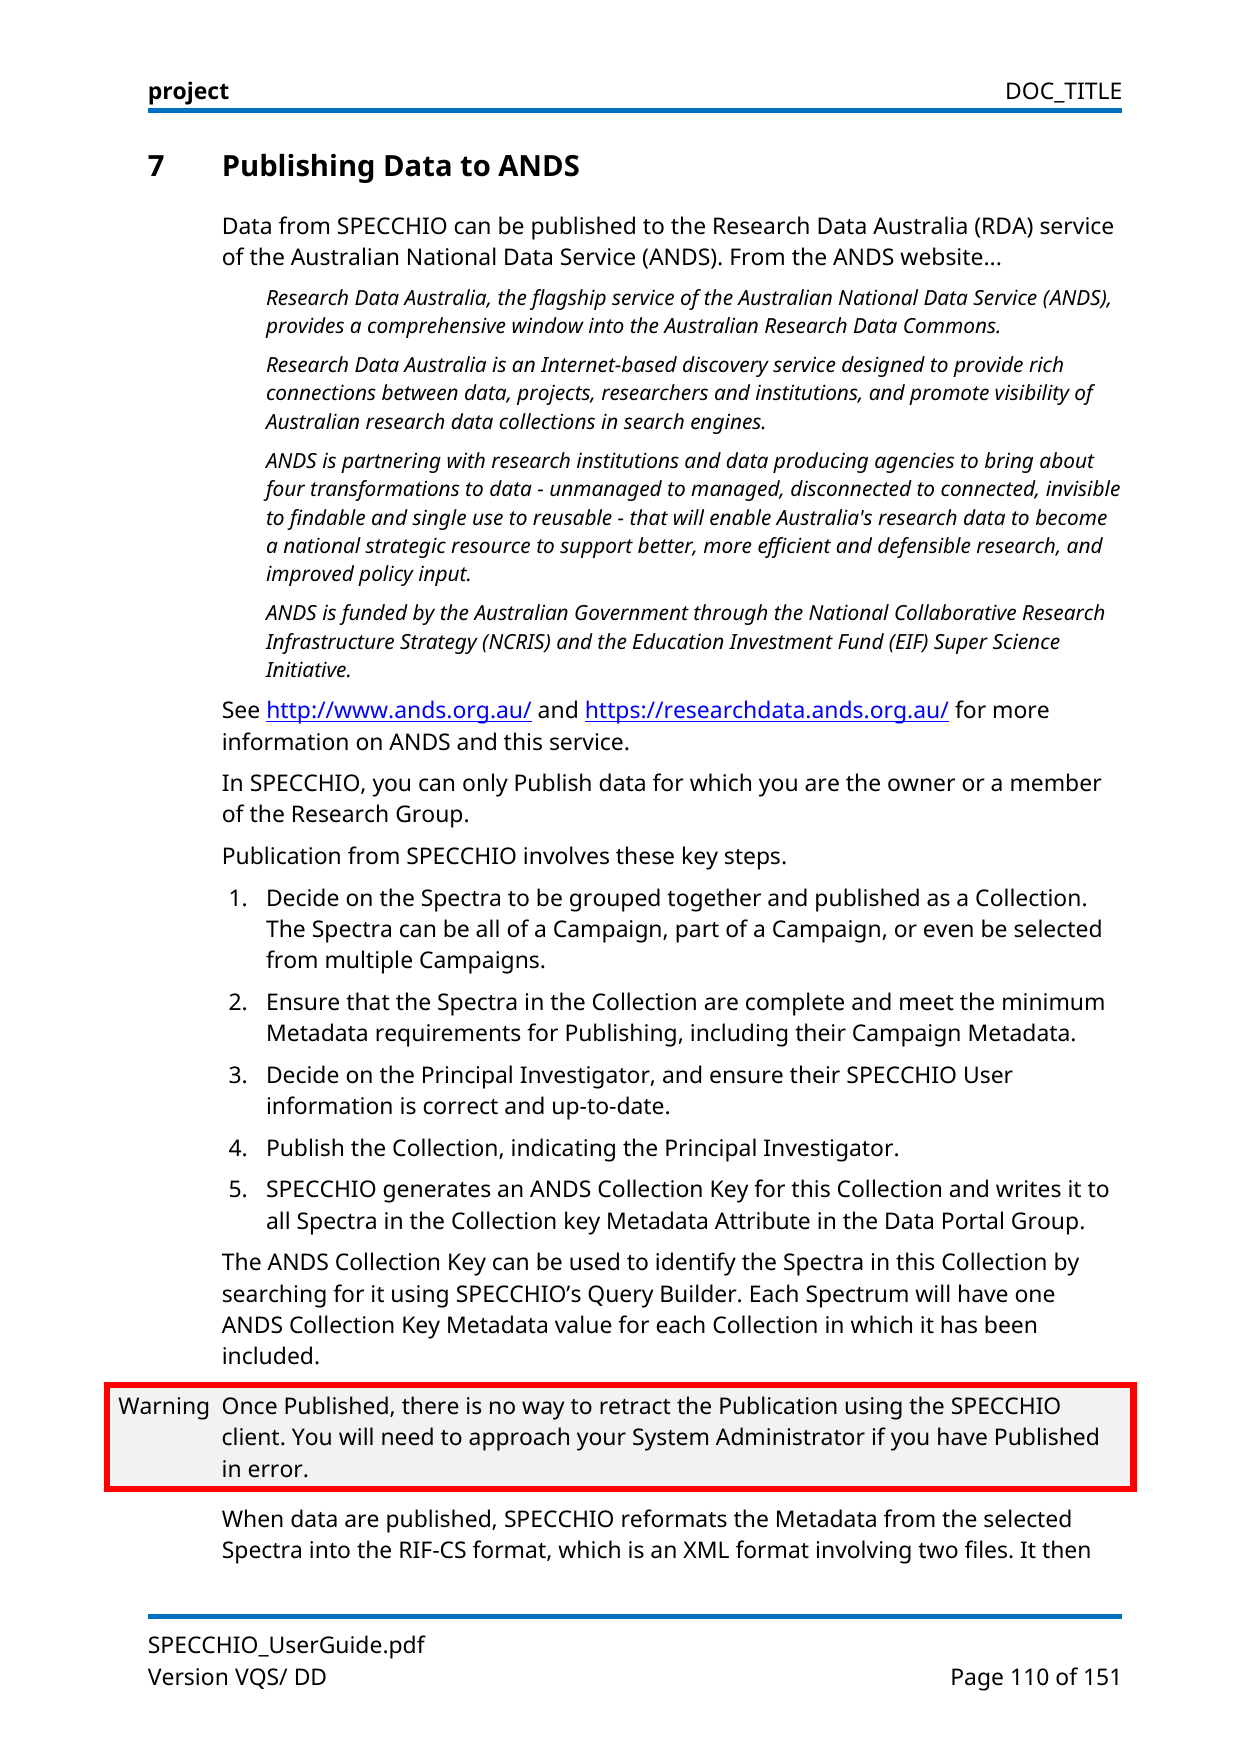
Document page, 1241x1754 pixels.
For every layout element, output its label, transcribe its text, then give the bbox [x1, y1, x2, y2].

subtitle Publishing Data to ANDS [148, 145, 1122, 185]
text Data from SPECCHIO can be published to the Research Data Australia (RDA) service of the Australian National Data Service (ANDS). From the ANDS website... [222, 210, 1122, 272]
text Decide on the Spectra to be grouped together and published as a Collection. The Spectra can be all of a Campaign, part of a Campaign, or even be selected from multiple Campaigns. [228, 882, 1122, 975]
text Warning Once Published, there is no way to retract the Publication using the SPECCHIO client. You will need to approach your System Administrator if you have Published in error. [110, 1388, 1130, 1486]
text ANDS is funded by the Australian Government through the National Collaborative Research Infrastructure Strategy (NCRIS) and the Education Investment Fund (EIF) Super Science Initiative. [266, 598, 1122, 684]
text Decide on the Principal Investigator, and ensure their SPECCHIO User information is correct and up-to-date. [228, 1059, 1122, 1121]
text ANDS is partnering with research institutions and data producing agencies to bring about four transformations to data - unmanaged to managed, disconnected to connected, invisible to findable and single use to reusable - that will enable Australia's research data to become a national strategic resource to support better, more efficient and defensible research, and improved policy input. [266, 446, 1122, 588]
text Publish the Collection, indicating the Principal Investigator. [228, 1132, 1122, 1163]
text See http://www.ands.org.au/ and https://researchdata.ands.org.au/ for more information on ANDS and this service. [222, 694, 1122, 757]
text Research Data Australia is an Internet-based discovery service designed to provide rich connections between data, projects, researchers and institutions, and promote visibility of Australian research data collections in search engines. [266, 350, 1122, 435]
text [222, 1502, 1122, 1565]
text The ANDS Collection Key can be used to identify the Spectra in this Collection by searching for it using SPECCHIO’s Query Builder. Each Spectrum will have one ANDS Collection Key Metadata value for each Collection in which it has been included. [222, 1246, 1122, 1371]
text Ensure that the Spectra in the Collection are complete and meet the minimum Metadata requirements for Publishing, including their Campaign Metadata. [228, 986, 1122, 1048]
text In SPECCHIO, you can only Publish data for which you are the owner or a member of the Research Group. [222, 767, 1122, 829]
text Publication from SPECCHIO involves these key steps. [222, 840, 1122, 871]
text SPECCHIO generates an ANDS Collection Key for this Collection and writes it to all Spectra in the Collection key Metadata Attribute in the Data Portal Group. [228, 1173, 1122, 1236]
text Research Data Australia, the flagship service of the Australian National Data Service (ANDS), provides a comprehensive window into the Australian Research Data Commons. [266, 283, 1122, 340]
